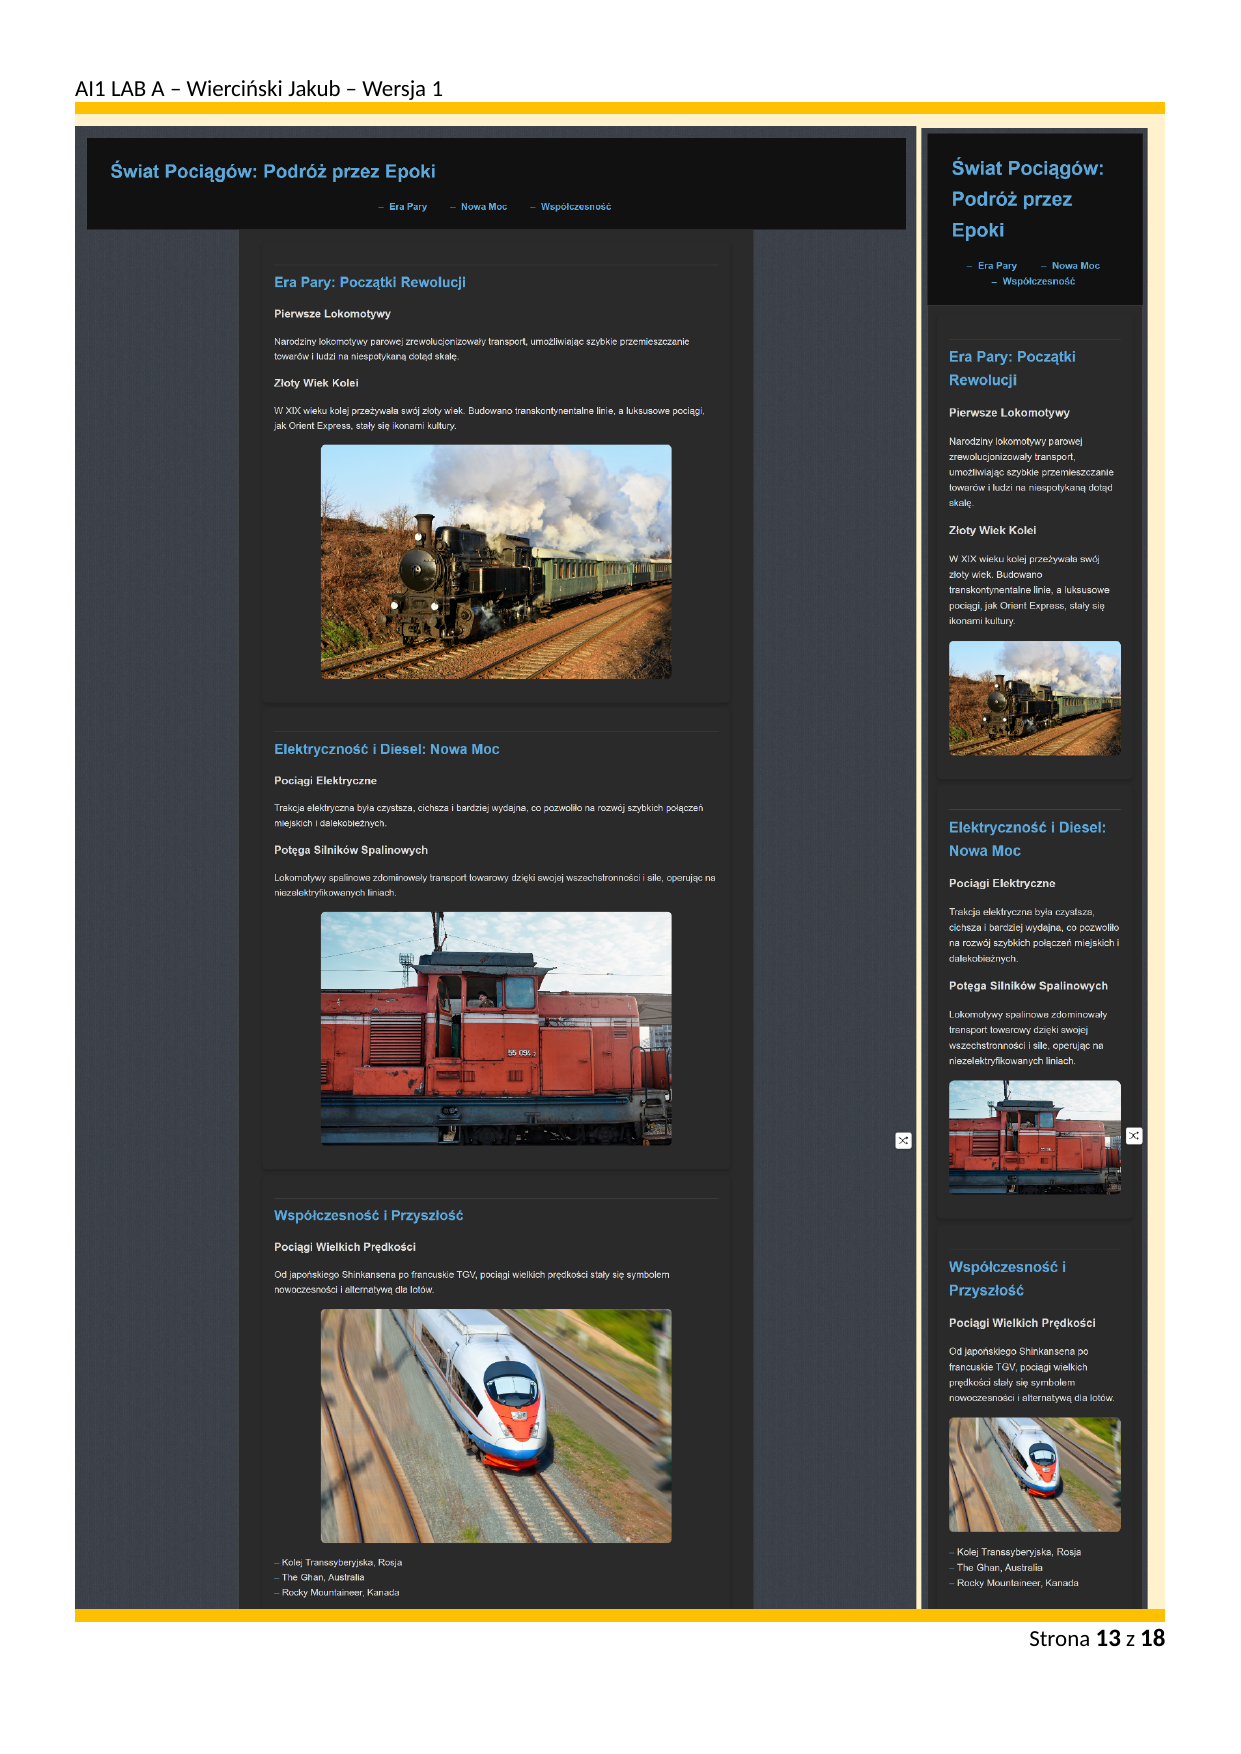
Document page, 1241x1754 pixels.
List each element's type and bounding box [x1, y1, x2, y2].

picture [921, 128, 1148, 1609]
picture [75, 126, 917, 1609]
